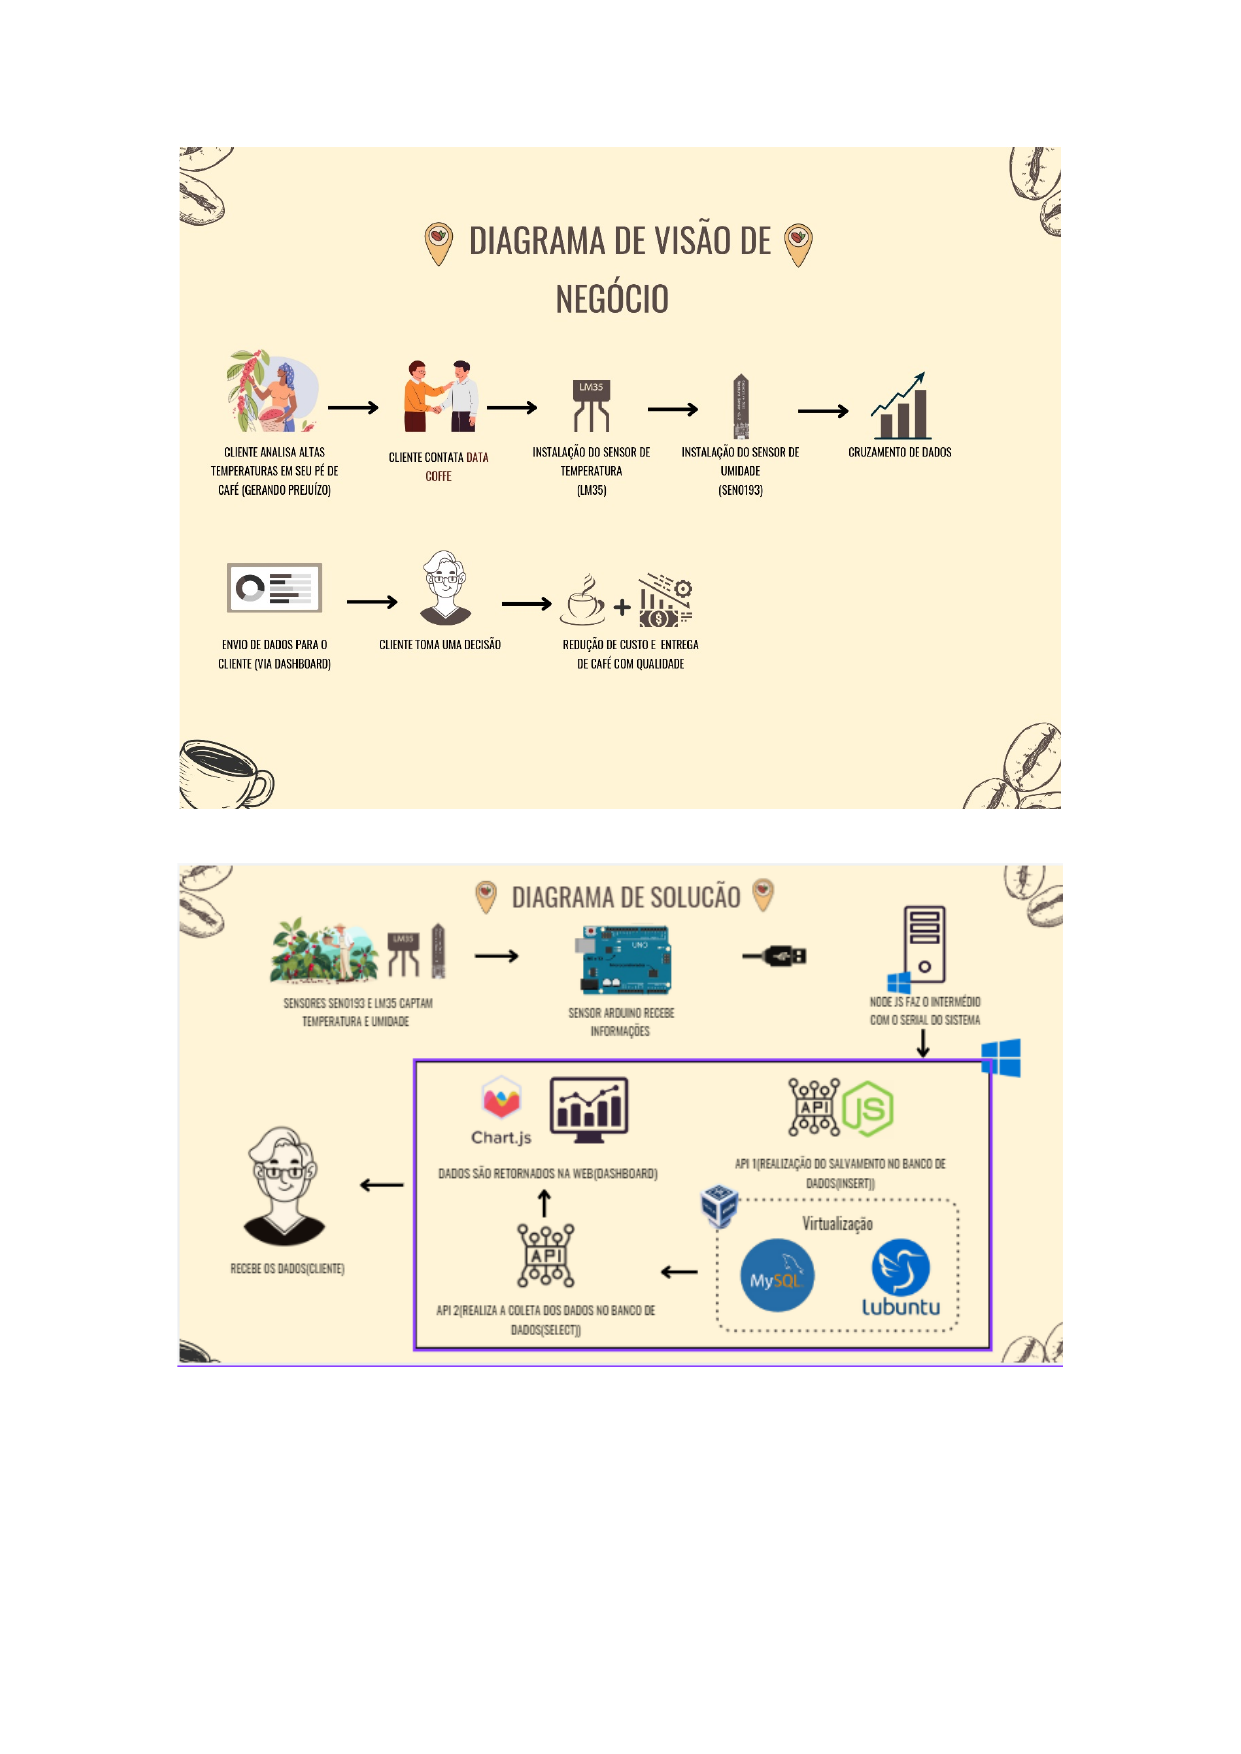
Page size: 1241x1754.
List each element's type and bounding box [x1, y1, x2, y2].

picture [179, 147, 1061, 809]
picture [177, 863, 1063, 1367]
